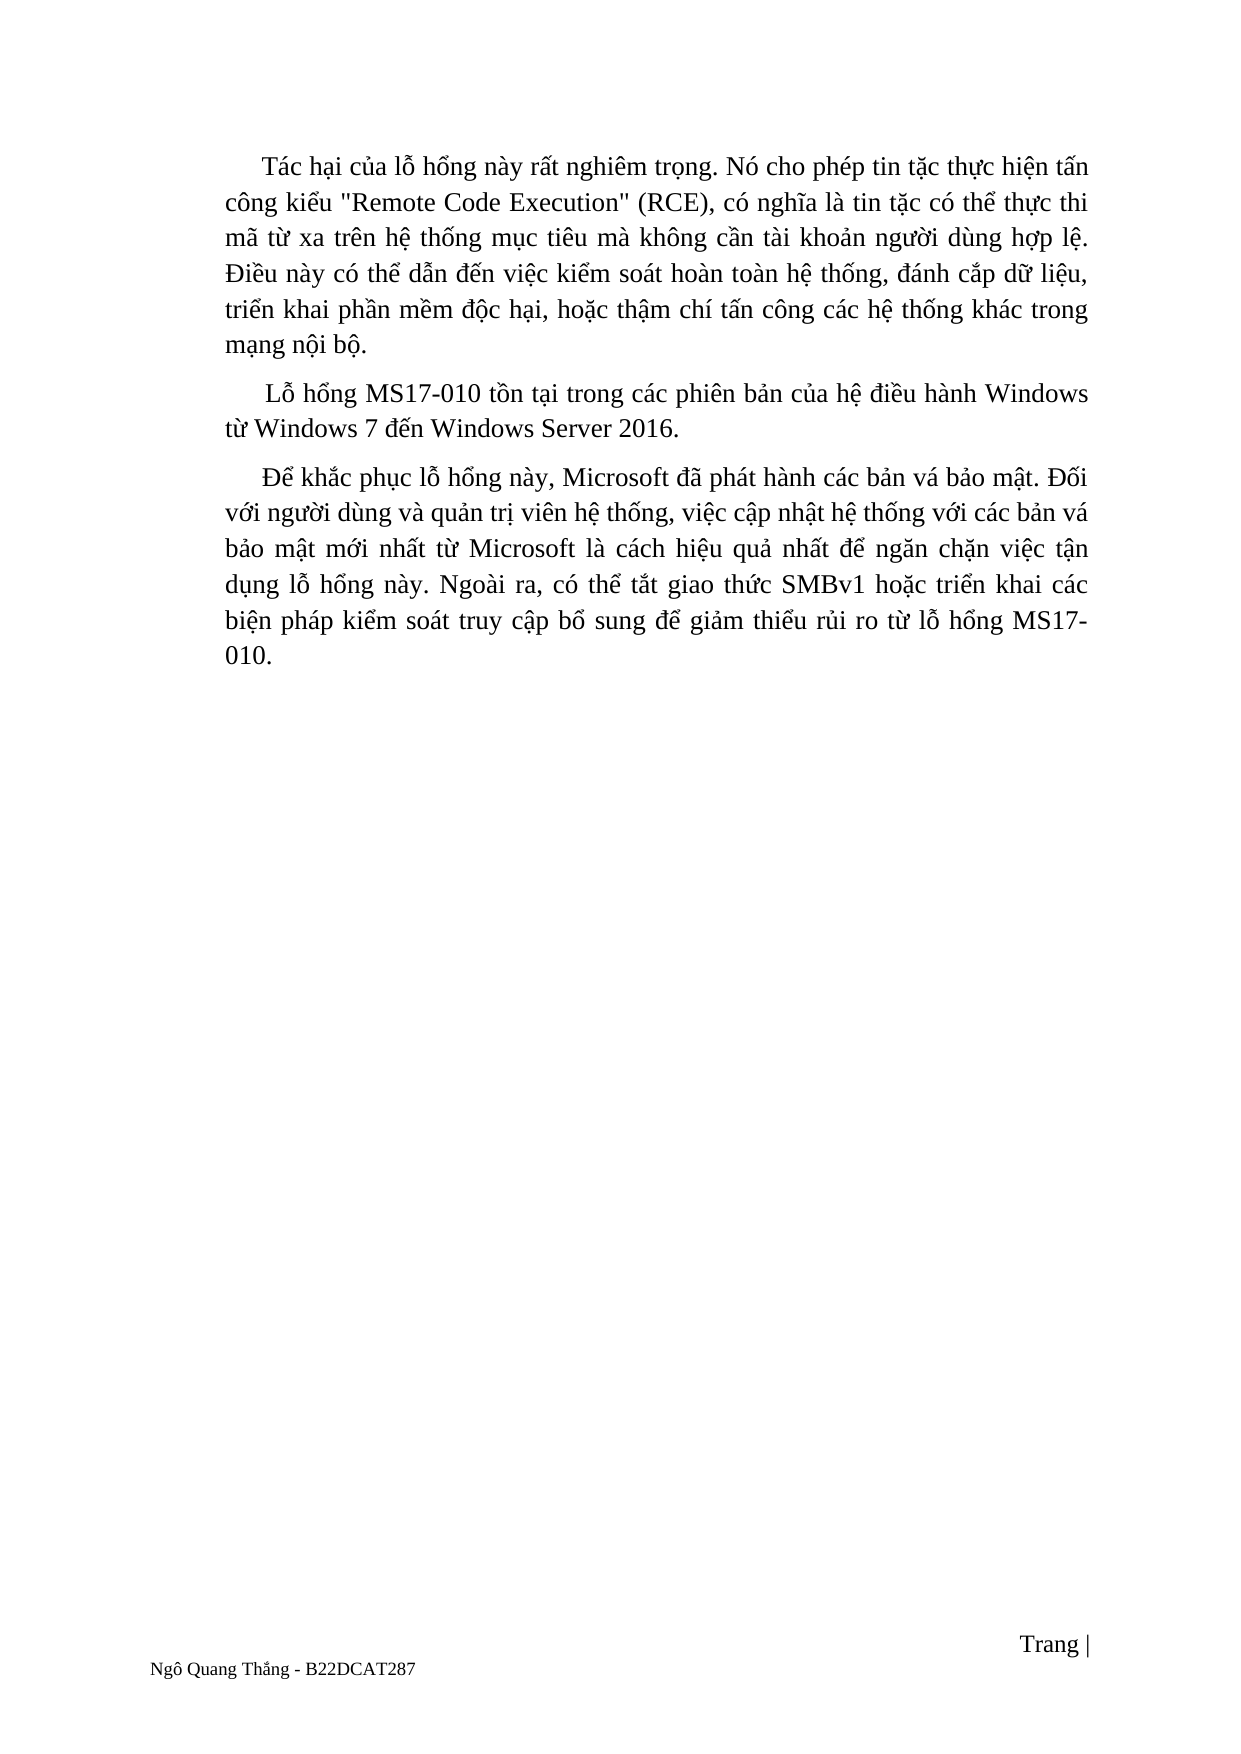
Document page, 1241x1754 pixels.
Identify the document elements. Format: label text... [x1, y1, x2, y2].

list Tác hại của lỗ hổng này rất nghiêm trọng. Nó cho phép tin tặc thực hiện tấn công kiểu "Remote Code Execution" (RCE), có nghĩa là tin tặc có thể thực thi mã từ xa trên hệ thống mục tiêu mà không cần tài khoản người dùng hợp lệ. Điều này có thể dẫn đến việc kiểm soát hoàn toàn hệ thống, đánh cắp dữ liệu, triển khai phần mềm độc hại, hoặc thậm chí tấn công các hệ thống khác trong mạng nội bộ. [225, 150, 1090, 360]
list Để khắc phục lỗ hổng này, Microsoft đã phát hành các bản vá bảo mật. Đối với người dùng và quản trị viên hệ thống, việc cập nhật hệ thống với các bản vá bảo mật mới nhất từ Microsoft là cách hiệu quả nhất để ngăn chặn việc tận dụng lỗ hổng này. Ngoài ra, có thể tắt giao thức SMBv1 hoặc triển khai các biện pháp kiểm soát truy cập bổ sung để giảm thiểu rủi ro từ lỗ hổng MS17-010. [225, 461, 1090, 671]
list Lỗ hổng MS17-010 tồn tại trong các phiên bản của hệ điều hành Windows từ Windows 7 đến Windows Server 2016. [225, 377, 1090, 444]
